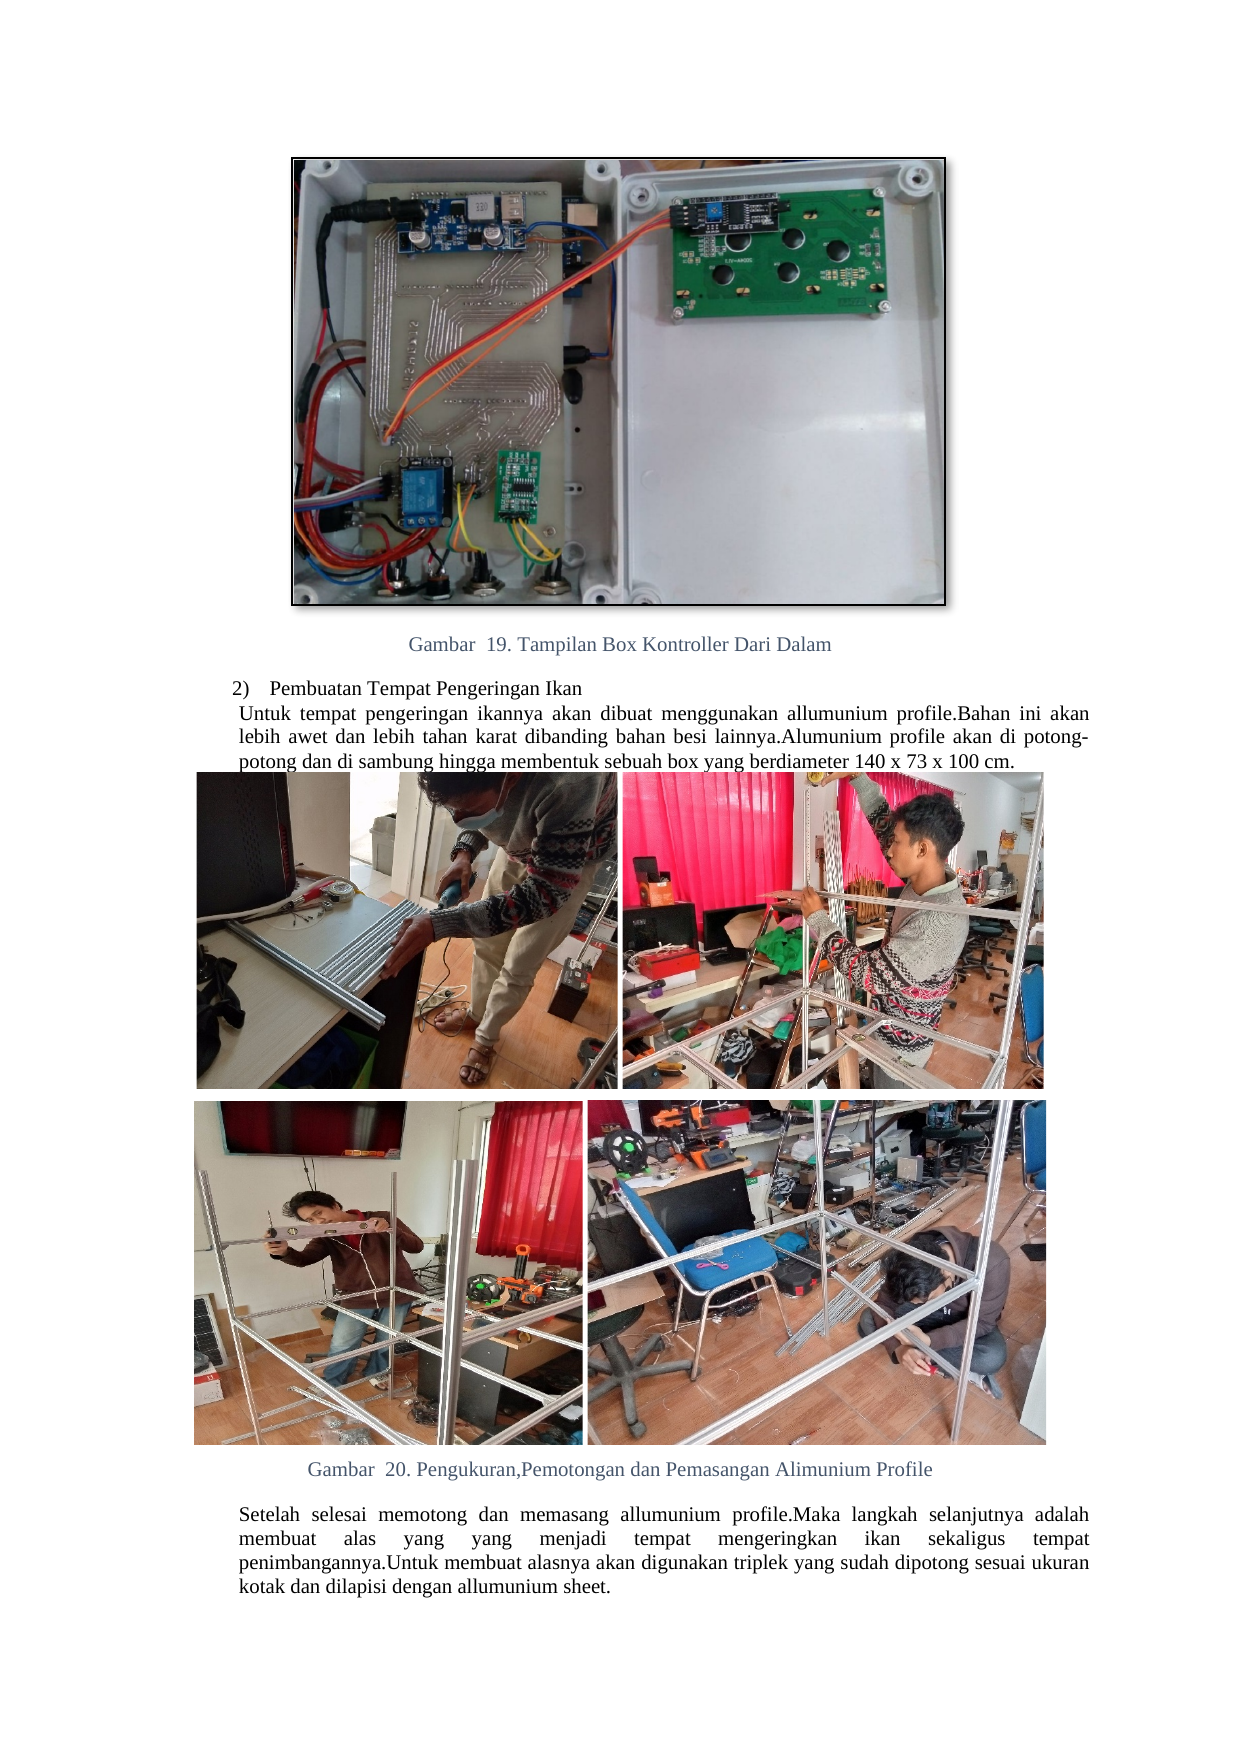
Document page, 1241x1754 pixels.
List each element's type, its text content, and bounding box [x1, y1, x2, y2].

picture [194, 1101, 583, 1445]
text Setelah selesai memotong dan memasang allumunium profile.Maka langkah selanjutnya adalah membuat alas yang yang menjadi tempat mengeringkan ikan sekaligus tempat penimbangannya.Untuk membuat alasnya akan digunakan triplek yang sudah dipotong sesuai ukuran kotak dan dilapisi dengan allumunium sheet. [239, 1502, 1090, 1598]
picture [196, 772, 618, 1089]
text Gambar 19. Tampilan Box Kontroller Dari Dalam [150, 631, 1090, 656]
picture [587, 1100, 1047, 1445]
picture [622, 772, 1044, 1089]
list Pembuatan Tempat Pengeringan Ikan [232, 676, 1090, 700]
picture [294, 160, 944, 604]
text Gambar 20. Pengukuran,Pemotongan dan Pemasangan Alimunium Profile [150, 1457, 1090, 1481]
list Untuk tempat pengeringan ikannya akan dibuat menggunakan allumunium profile.Bahan ini akan lebih awet dan lebih tahan karat dibanding bahan besi lainnya.Alumunium profile akan di potong- potong dan di sambung hingga membentuk sebuah box yang berdiameter 140 x 73 x 100 cm. [239, 700, 1090, 773]
